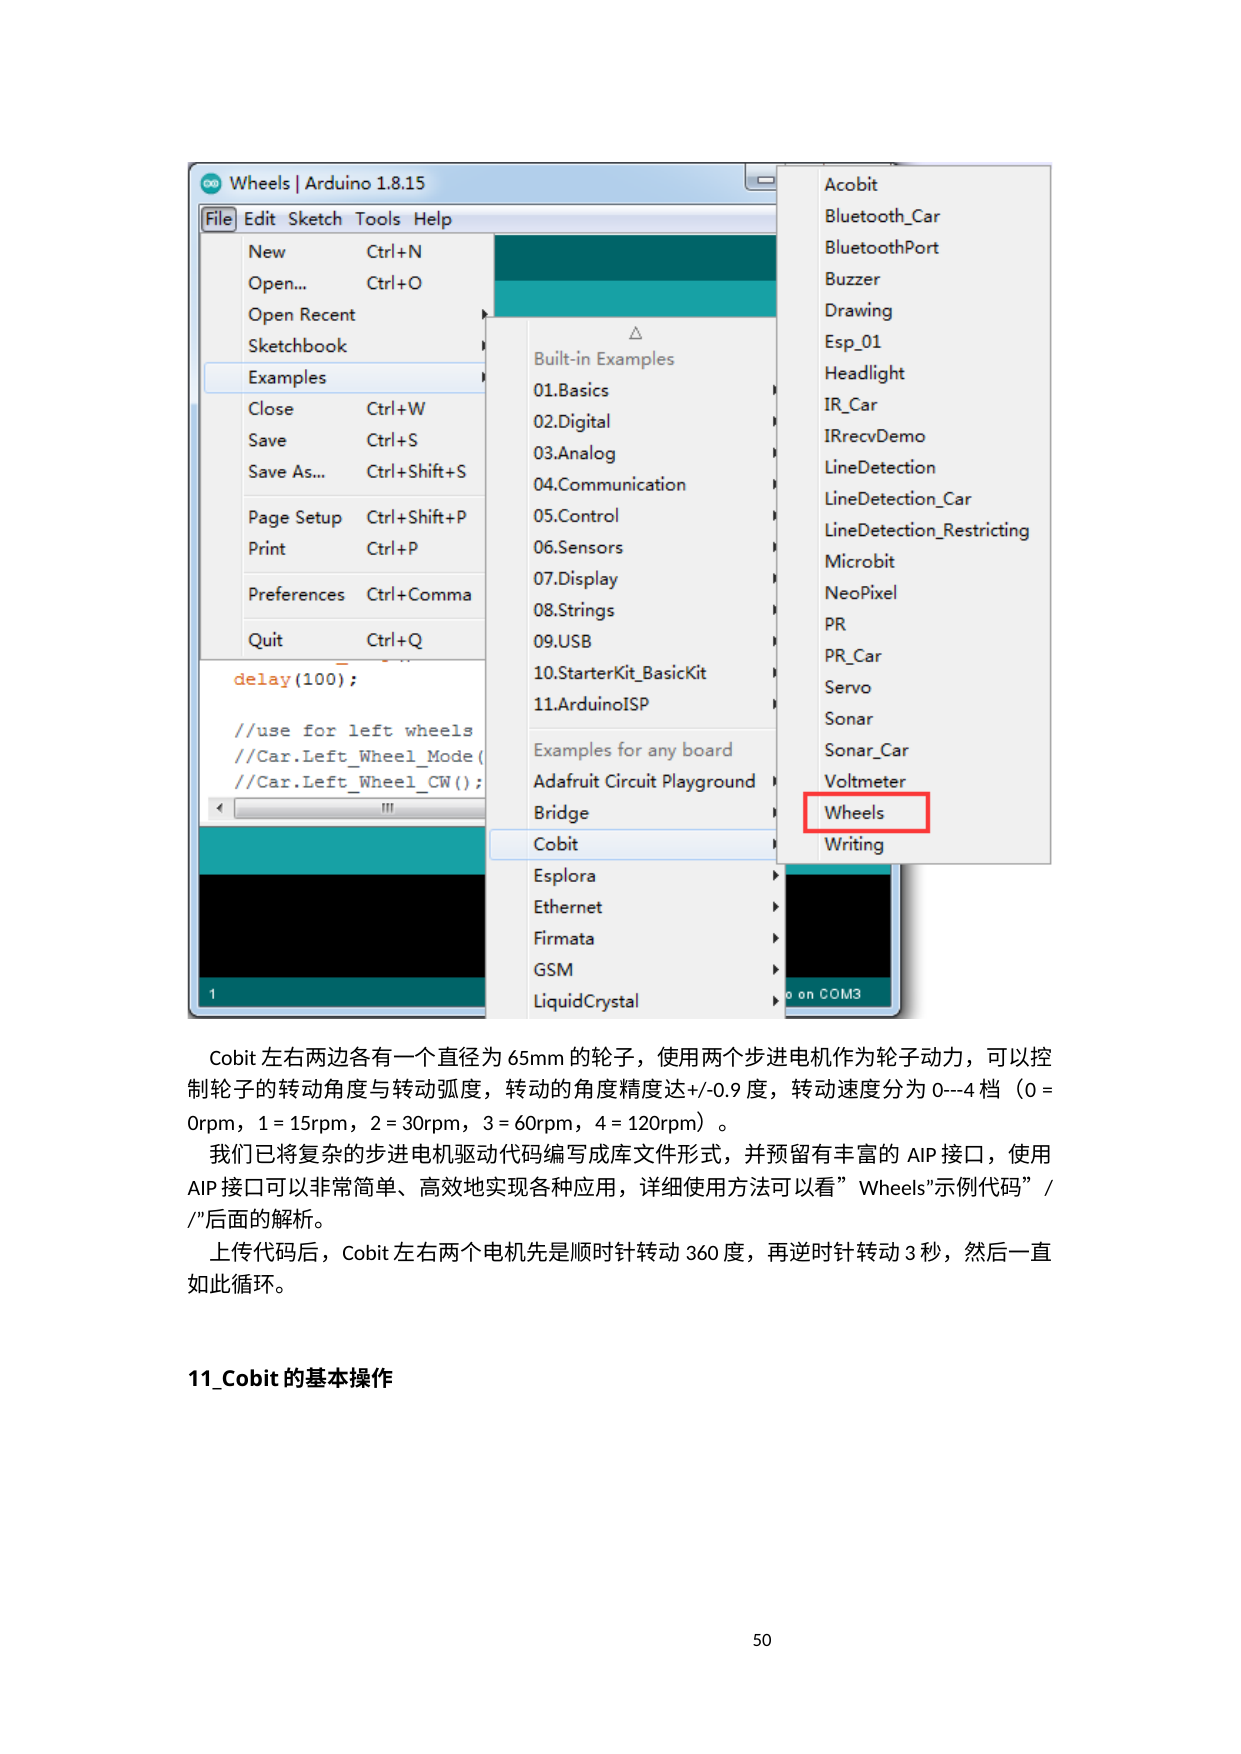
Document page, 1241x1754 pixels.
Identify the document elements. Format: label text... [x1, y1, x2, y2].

text 上传代码后，Cobit左右两个电机先是顺时针转动360度，再逆时针转动3秒，然后一直如此循环。 [187, 1234, 1053, 1299]
text Cobit左右两边各有一个直径为65mm的轮子，使用两个步进电机作为轮子动力，可以控制轮子的转动角度与转动弧度，转动的角度精度达+/-0.9度，转动速度分为0---4档（0 = 0rpm，1 = 15rpm，2 = 30rpm，3 = 60rpm，4 = 120rpm）。 [187, 1039, 1053, 1137]
text 我们已将复杂的步进电机驱动代码编写成库文件形式，并预留有丰富的AIP接口，使用AIP接口可以非常简单、高效地实现各种应用，详细使用方法可以看”Wheels”示例代码”//”后面的解析。 [187, 1137, 1053, 1234]
picture [187, 162, 1053, 1019]
subtitle 11_Cobit的基本操作 [187, 1361, 1053, 1394]
